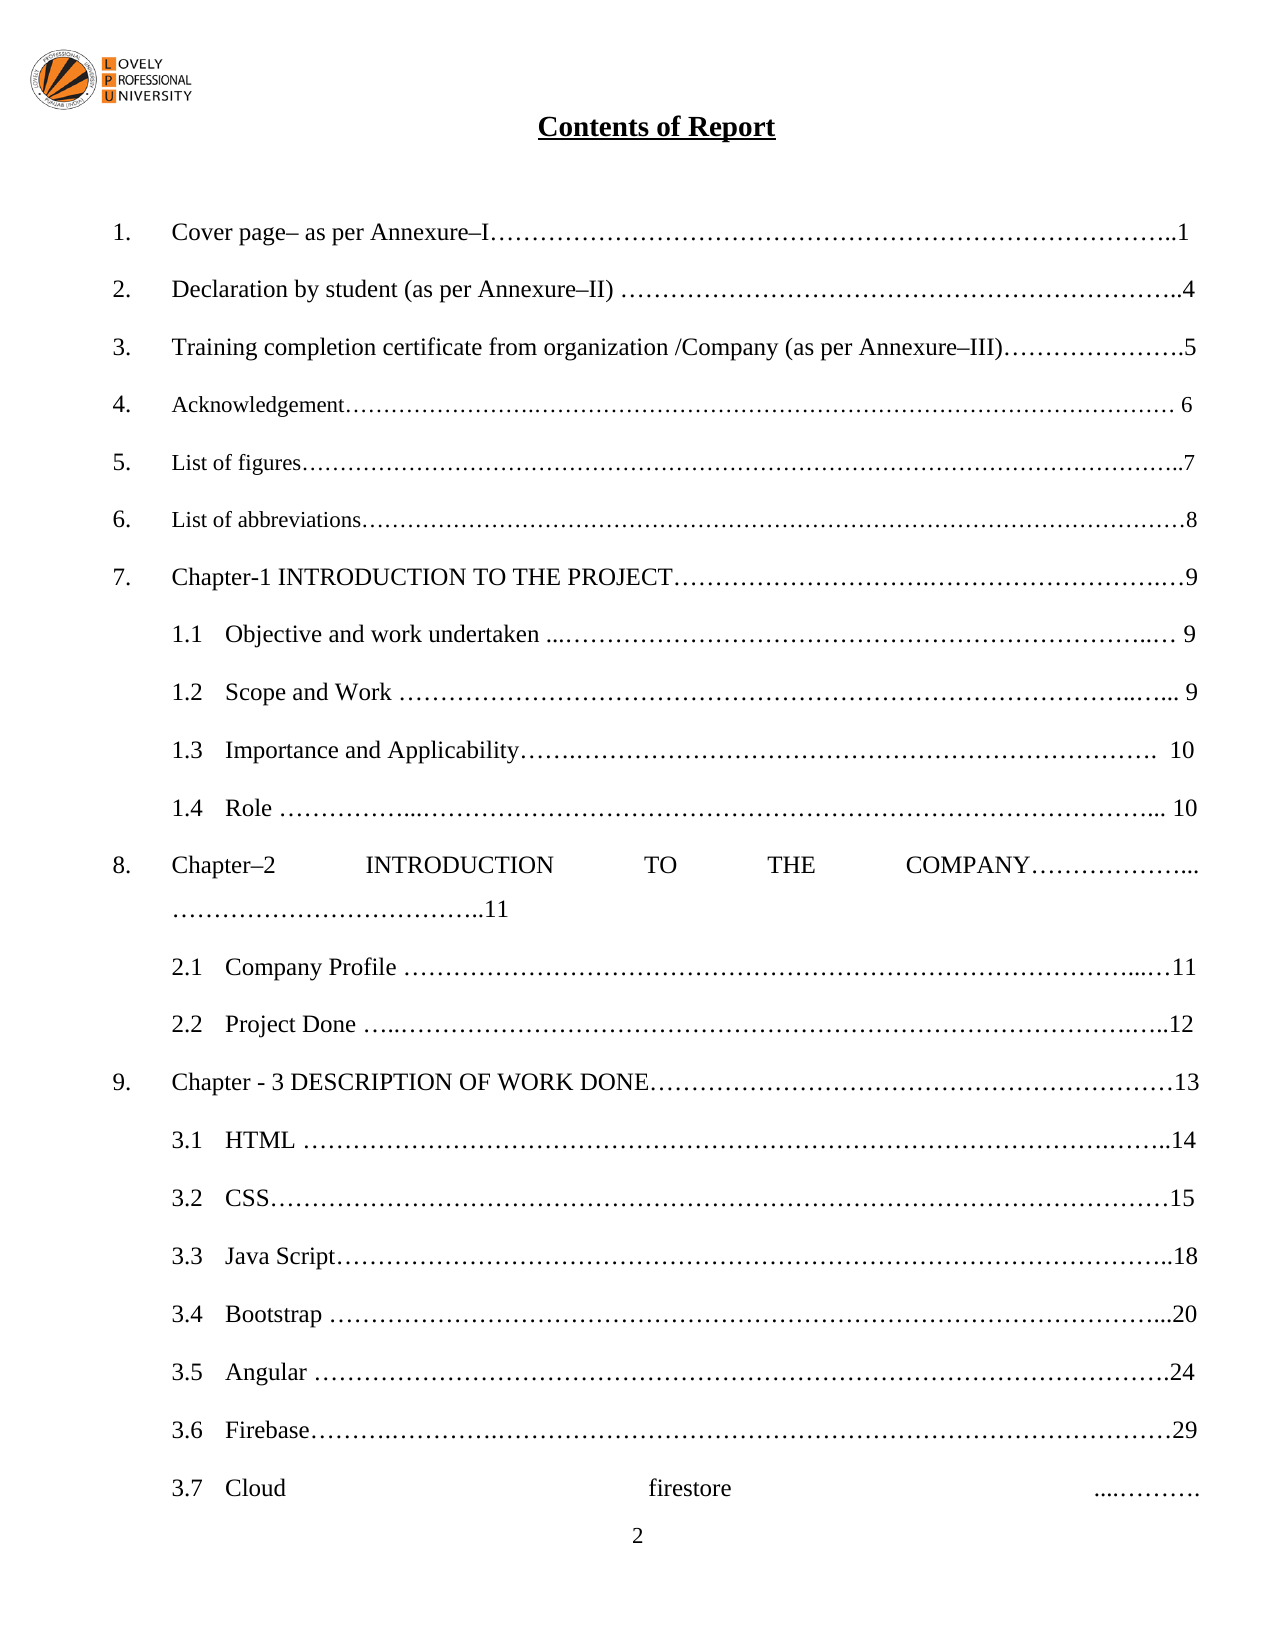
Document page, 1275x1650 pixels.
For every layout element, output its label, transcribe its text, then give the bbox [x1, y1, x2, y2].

list Acknowledgement…………………….………………………………………………………………………… 6 [112, 389, 1200, 418]
list Cover page– as per Annexure–I………………………………………………………………………..1 [112, 217, 1200, 246]
subtitle Contents of Report [112, 109, 1200, 142]
text 3.1 HTML …………………………………………………………………………………….……..14 [171, 1125, 1200, 1154]
list Chapter-1 INTRODUCTION TO THE PROJECT………………………….……………………….…9 [112, 562, 1200, 591]
text 1.3 Importance and Applicability…….……………………………………………………………. 10 [171, 735, 1200, 764]
list Chapter - 3 DESCRIPTION OF WORK DONE………………………………………………………13 [112, 1067, 1200, 1096]
text 1.1 Objective and work undertaken ...……………………………………………………………..… 9 [171, 619, 1200, 648]
text 1.4 Role ……………...……………………………………………………………………………... 10 [171, 793, 1200, 821]
text 3.6 Firebase……….………….………………………………………………………………………29 [171, 1415, 1200, 1444]
list Declaration by student (as per Annexure–II) …………………………………………………………..4 [112, 274, 1200, 303]
picture [18, 34, 229, 124]
text 2.1 Company Profile ……………………………………………………………………………...…11 [171, 952, 1200, 980]
list List of abbreviations………………………………………………………………………………………………8 [112, 504, 1200, 533]
text 3.5 Angular ………………………………………………………………………………………….24 [171, 1357, 1200, 1386]
list Chapter–2 INTRODUCTION TO THE COMPANY………………...………………………………..11 [112, 851, 1200, 922]
list List of figures……………………………………………………………………………………………………..7 [112, 447, 1200, 476]
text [171, 1473, 1200, 1502]
text 3.2 CSS………………………………………………………………………………………………15 [171, 1183, 1200, 1212]
text 3.4 Bootstrap ………………………………………………………………………………………...20 [171, 1299, 1200, 1328]
list Training completion certificate from organization /Company (as per Annexure–III)………………….5 [112, 332, 1200, 361]
text 1.2 Scope and Work ……………………………………………………………………………..…... 9 [171, 677, 1200, 706]
text 2.2 Project Done …..…………………………………………………………………………….…..12 [171, 1009, 1200, 1038]
text 3.3 Java Script………………………………………………………………………………………..18 [171, 1241, 1200, 1270]
